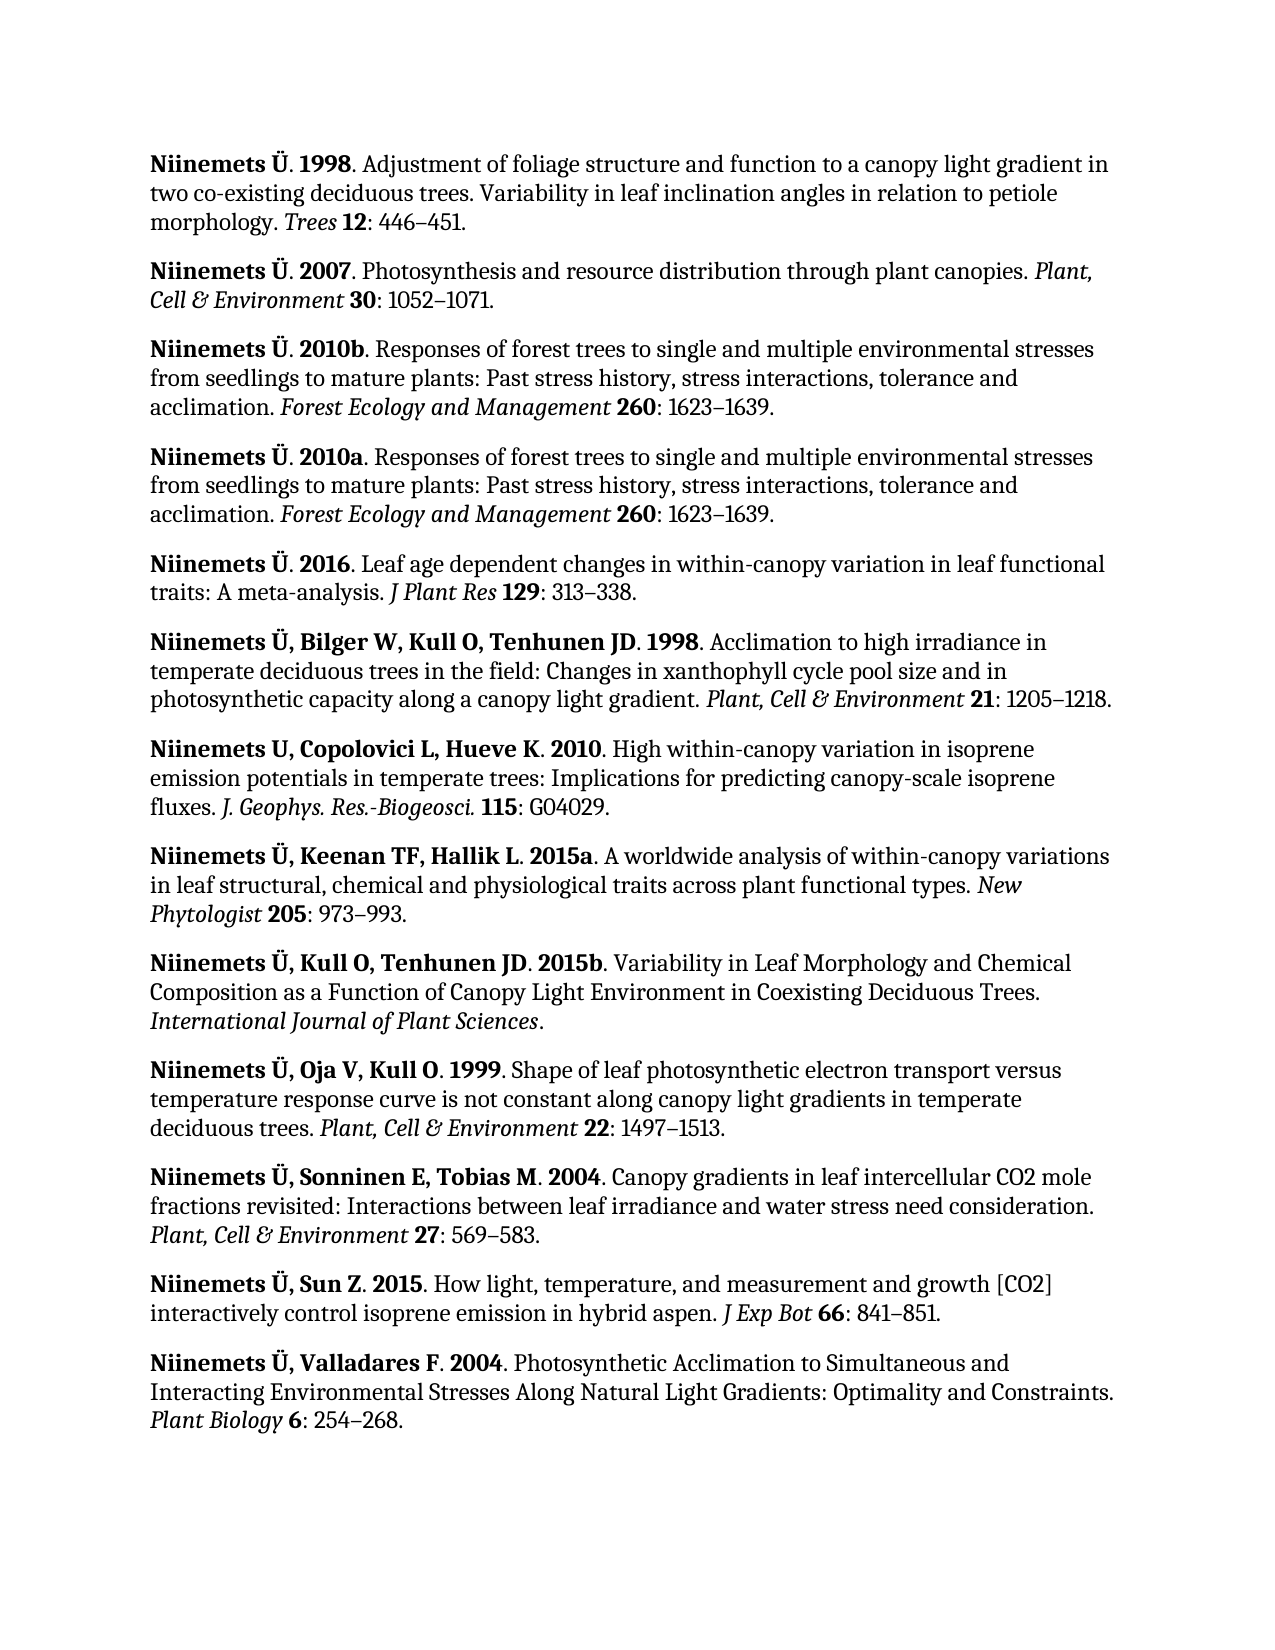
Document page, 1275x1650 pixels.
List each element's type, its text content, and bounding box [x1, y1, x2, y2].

text Niinemets Ü. 2007. Photosynthesis and resource distribution through plant canopies. Plant, Cell & Environment 30: 1052–1071. [150, 257, 1125, 314]
text Niinemets Ü. 2010a. Responses of forest trees to single and multiple environmental stresses from seedlings to mature plants: Past stress history, stress interactions, tolerance and acclimation. Forest Ecology and Management 260: 1623–1639. [150, 442, 1125, 529]
text Niinemets Ü, Bilger W, Kull O, Tenhunen JD. 1998. Acclimation to high irradiance in temperate deciduous trees in the field: Changes in xanthophyll cycle pool size and in photosynthetic capacity along a canopy light gradient. Plant, Cell & Environment 21: 1205–1218. [150, 628, 1125, 714]
text Niinemets Ü, Keenan TF, Hallik L. 2015a. A worldwide analysis of within-canopy variations in leaf structural, chemical and physiological traits across plant functional types. New Phytologist 205: 973–993. [150, 842, 1125, 928]
text Niinemets Ü. 1998. Adjustment of foliage structure and function to a canopy light gradient in two co-existing deciduous trees. Variability in leaf inclination angles in relation to petiole morphology. Trees 12: 446–451. [150, 150, 1125, 236]
text Niinemets Ü, Valladares F. 2004. Photosynthetic Acclimation to Simultaneous and Interacting Environmental Stresses Along Natural Light Gradients: Optimality and Constraints. Plant Biology 6: 254–268. [150, 1349, 1125, 1435]
text Niinemets Ü, Sonninen E, Tobias M. 2004. Canopy gradients in leaf intercellular CO2 mole fractions revisited: Interactions between leaf irradiance and water stress need consideration. Plant, Cell & Environment 27: 569–583. [150, 1163, 1125, 1249]
text Niinemets Ü, Oja V, Kull O. 1999. Shape of leaf photosynthetic electron transport versus temperature response curve is not constant along canopy light gradients in temperate deciduous trees. Plant, Cell & Environment 22: 1497–1513. [150, 1056, 1125, 1142]
text Niinemets U, Copolovici L, Hueve K. 2010. High within-canopy variation in isoprene emission potentials in temperate trees: Implications for predicting canopy-scale isoprene fluxes. J. Geophys. Res.-Biogeosci. 115: G04029. [150, 735, 1125, 821]
text Niinemets Ü. 2010b. Responses of forest trees to single and multiple environmental stresses from seedlings to mature plants: Past stress history, stress interactions, tolerance and acclimation. Forest Ecology and Management 260: 1623–1639. [150, 335, 1125, 422]
text Niinemets Ü. 2016. Leaf age dependent changes in within-canopy variation in leaf functional traits: A meta-analysis. J Plant Res 129: 313–338. [150, 549, 1125, 607]
text Niinemets Ü, Sun Z. 2015. How light, temperature, and measurement and growth [CO2] interactively control isoprene emission in hybrid aspen. J Exp Bot 66: 841–851. [150, 1270, 1125, 1328]
text Niinemets Ü, Kull O, Tenhunen JD. 2015b. Variability in Leaf Morphology and Chemical Composition as a Function of Canopy Light Environment in Coexisting Deciduous Trees. International Journal of Plant Sciences. [150, 949, 1125, 1035]
